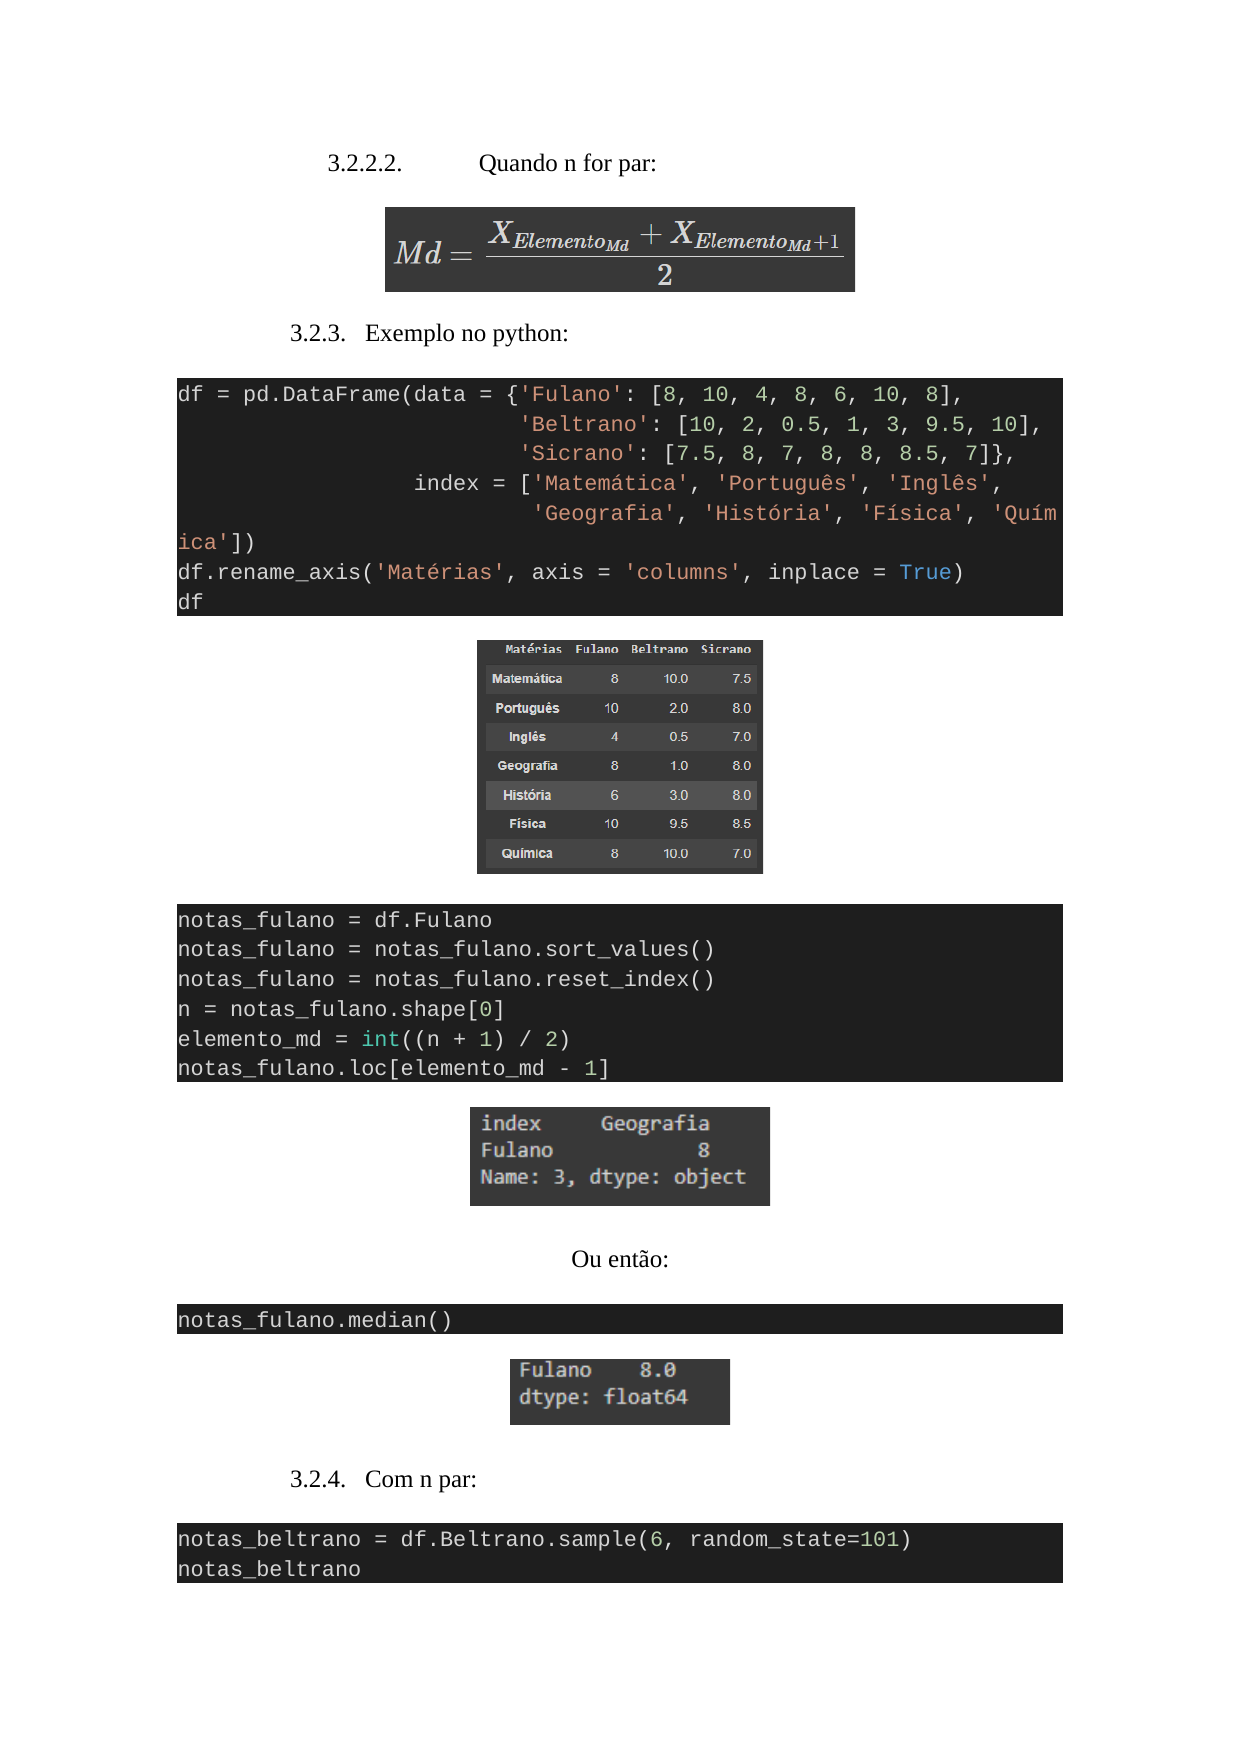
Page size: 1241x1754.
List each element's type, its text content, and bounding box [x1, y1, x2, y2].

text 'Geografia', 'História', 'Física', 'Química']) [177, 497, 1063, 556]
list Exemplo no python: [290, 318, 1063, 347]
text 'Sicrano': [7.5, 8, 7, 8, 8, 8.5, 7]}, [177, 437, 1063, 467]
text notas_beltrano = df.Beltrano.sample(6, random_state=101) [177, 1523, 1063, 1553]
text notas_fulano = notas_fulano.sort_values() [177, 934, 1063, 963]
text notas_fulano.median() [177, 1304, 1063, 1334]
text elemento_md = int((n + 1) / 2) [177, 1023, 1063, 1052]
text n = notas_fulano.shape[0] [177, 993, 1063, 1023]
text Ou então: [177, 1244, 1063, 1273]
picture [385, 207, 856, 292]
text notas_fulano = notas_fulano.reset_index() [177, 963, 1063, 993]
list Com n par: [290, 1464, 1063, 1492]
text index = ['Matemática', 'Português', 'Inglês', [177, 467, 1063, 497]
text 'Beltrano': [10, 2, 0.5, 1, 3, 9.5, 10], [177, 408, 1063, 437]
text notas_fulano.loc[elemento_md - 1] [177, 1052, 1063, 1082]
picture [477, 640, 764, 874]
picture [510, 1359, 731, 1425]
picture [470, 1107, 771, 1206]
text df.rename_axis('Matérias', axis = 'columns', inplace = True) [177, 556, 1063, 586]
list Quando n for par: [327, 148, 1063, 176]
text df = pd.DataFrame(data = {'Fulano': [8, 10, 4, 8, 6, 10, 8], [177, 378, 1063, 408]
text notas_fulano = df.Fulano [177, 904, 1063, 934]
text df [177, 586, 1063, 616]
text notas_beltrano [177, 1553, 1063, 1583]
